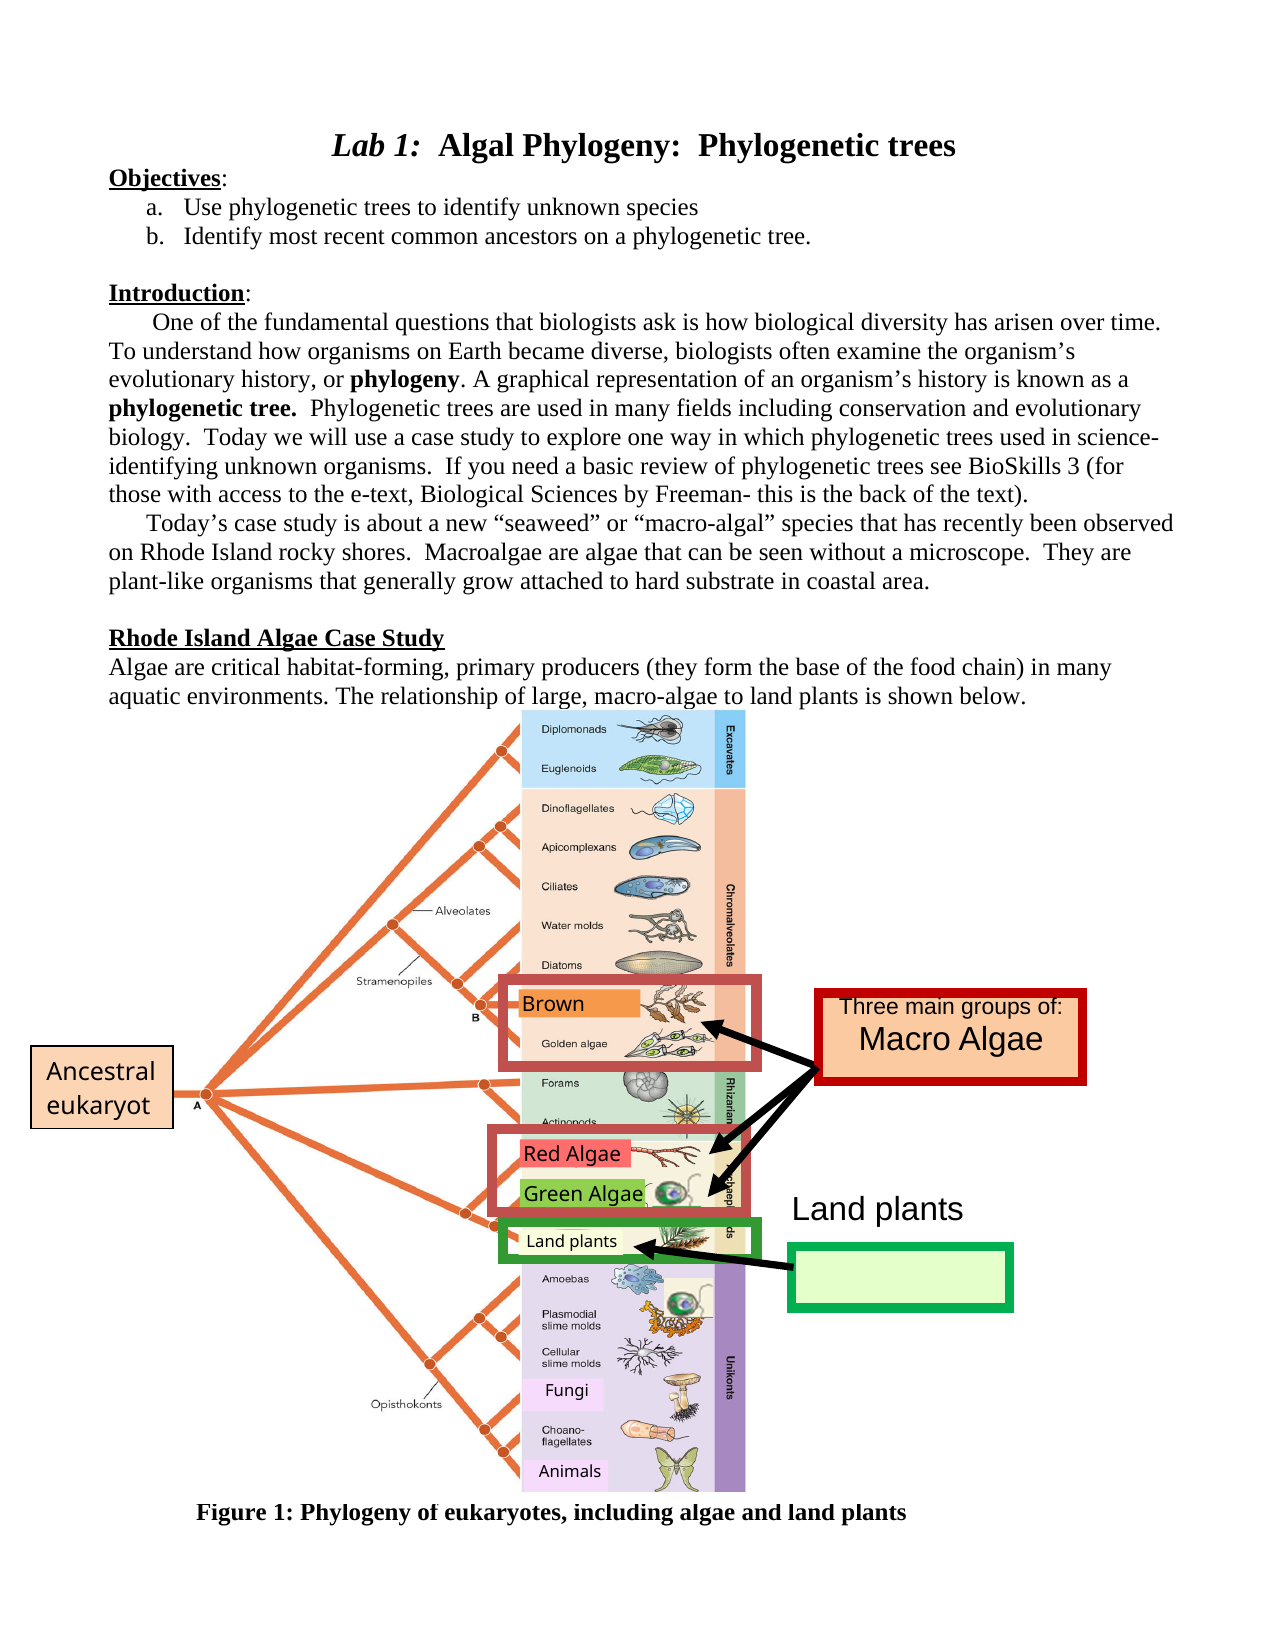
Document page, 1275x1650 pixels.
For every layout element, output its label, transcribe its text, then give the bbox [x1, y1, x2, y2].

text Lab 1: Algal Phylogeny: Phylogenetic trees [108, 125, 1179, 163]
picture [108, 709, 746, 1492]
text Rhode Island Algae Case Study [108, 623, 1179, 652]
picture [508, 985, 746, 1061]
text One of the fundamental questions that biologists ask is how biological diversity has arisen over time. To understand how organisms on Earth became diverse, biologists often examine the organism’s evolutionary history, or phylogeny. A graphical representation of an organism’s history is known as a phylogenetic tree. Phylogenetic trees are used in many fields including conservation and evolutionary biology. Today we will use a case study to explore one way in which phylogenetic trees used in science- identifying unknown organisms. If you need a basic review of phylogenetic trees see BioSkills 3 (for those with access to the e-text, Biological Sciences by Freeman- this is the back of the text). [108, 307, 1179, 508]
text Introduction: [108, 278, 1179, 307]
picture [497, 1134, 741, 1207]
text Today’s case study is about a new “seaweed” or “macro-algal” species that has recently been observed on Rhode Island rocky shores. Macroalgae are algae that can be seen without a microscope. They are plant-like organisms that generally grow attached to hard substrate in coastal area. [108, 508, 1179, 594]
list Identify most recent common ancestors on a phylogenetic tree. [146, 221, 1179, 249]
text Figure 1: Phylogeny of eukaryotes, including algae and land plants [108, 1497, 1179, 1526]
text Objectives: [108, 163, 1179, 192]
list Use phylogenetic trees to identify unknown species [146, 192, 1179, 221]
picture [508, 1227, 746, 1254]
